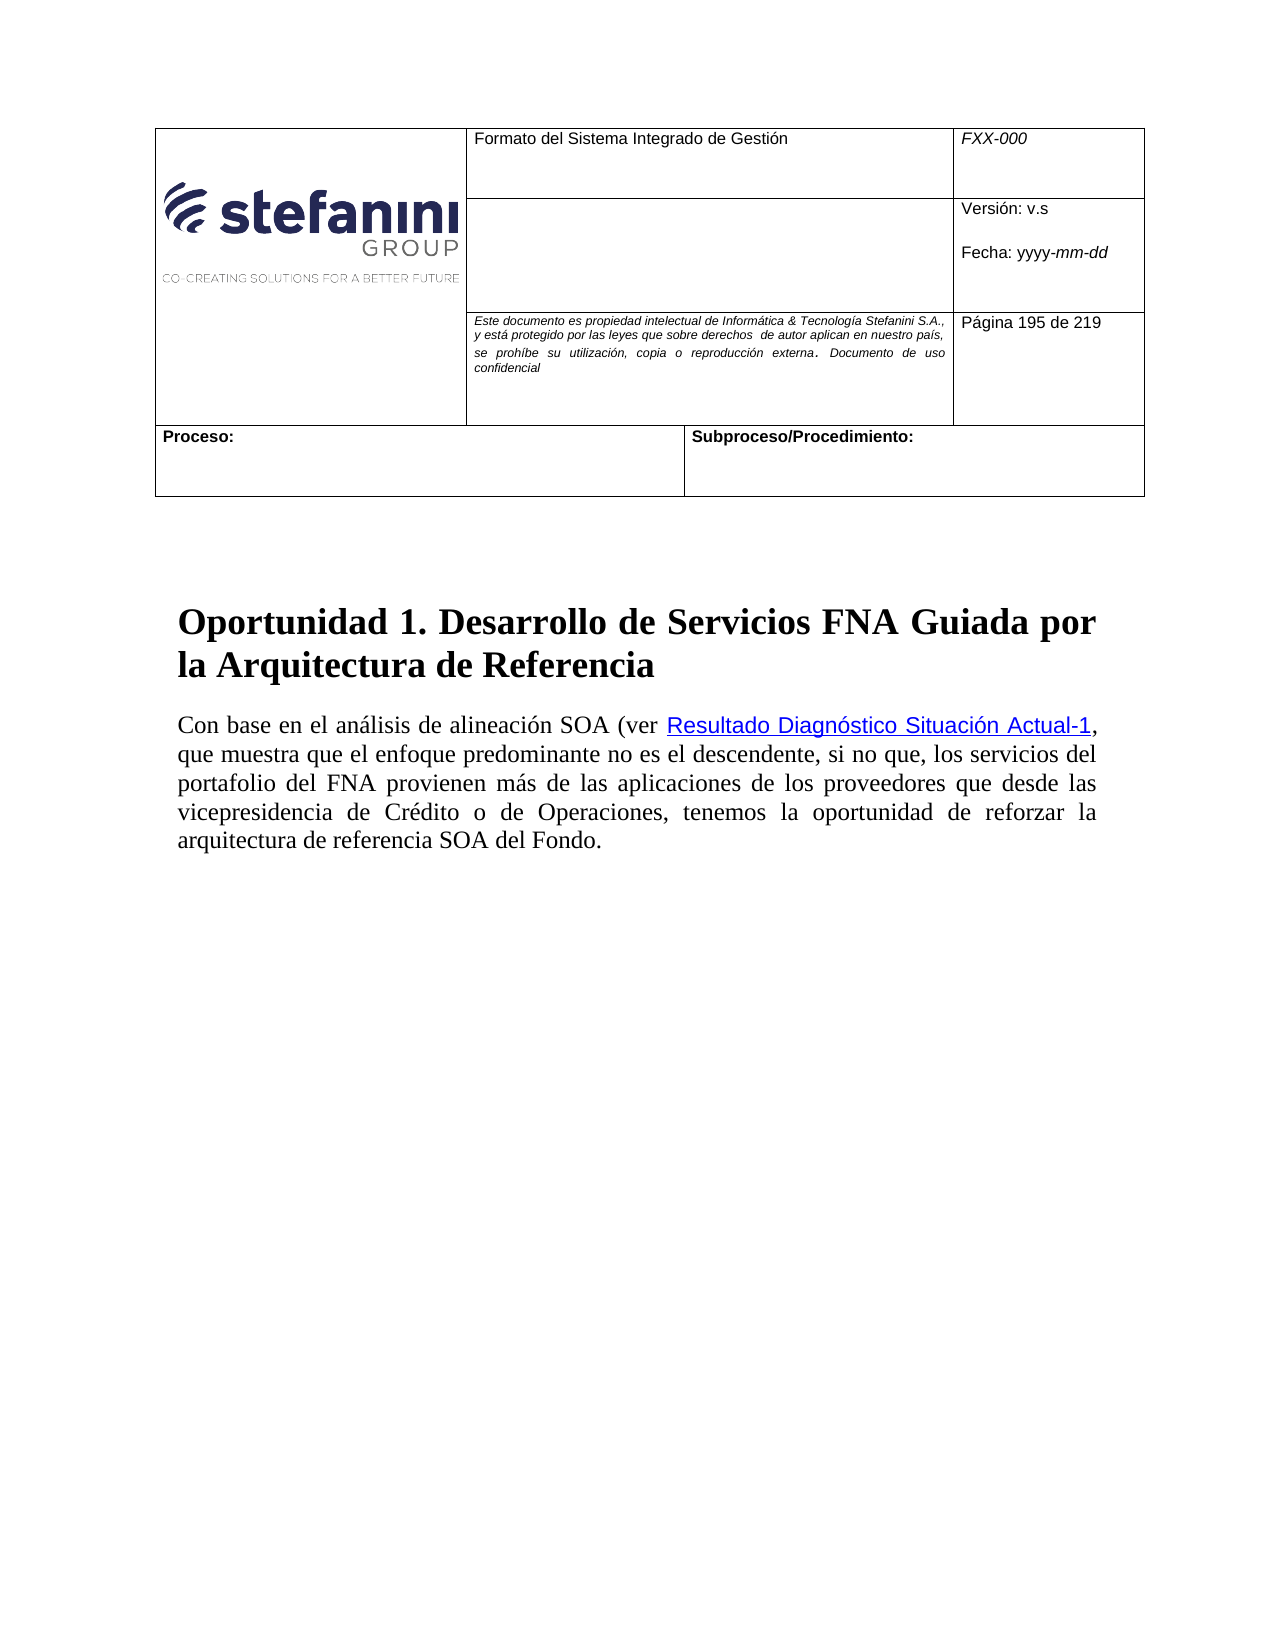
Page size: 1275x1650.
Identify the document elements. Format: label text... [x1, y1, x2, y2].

picture [162, 182, 460, 286]
text Con base en el análisis de alineación SOA (ver Resultado Diagnóstico Situación Actual-1, que muestra que el enfoque predominante no es el descendente, si no que, los servicios del portafolio del FNA provienen más de las aplicaciones de los proveedores que desde las vicepresidencia de Crédito o de Operaciones, tenemos la oportunidad de reforzar la arquitectura de referencia SOA del Fondo. [177, 711, 1098, 854]
subtitle Oportunidad 1. Desarrollo de Servicios FNA Guiada por la Arquitectura de Referencia [177, 599, 1098, 686]
